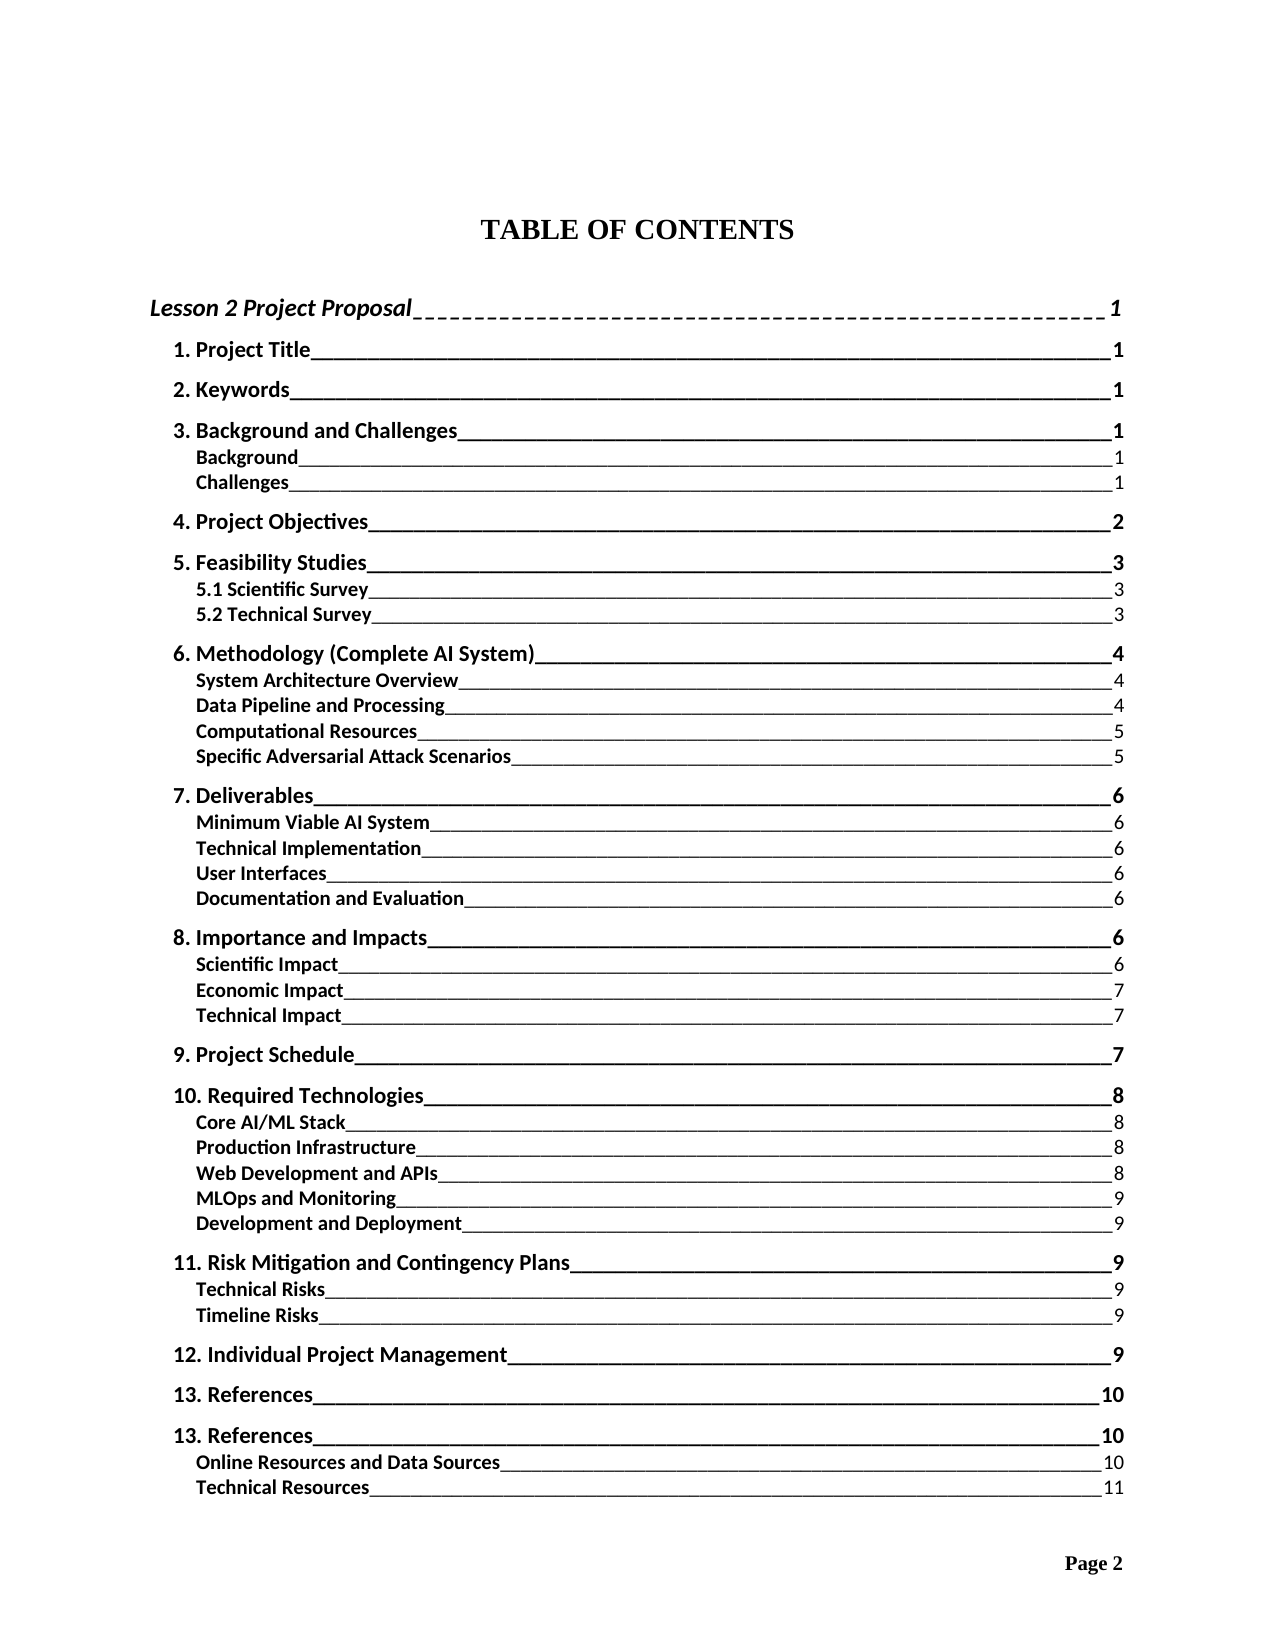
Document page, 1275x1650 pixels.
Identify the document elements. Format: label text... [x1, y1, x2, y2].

text Development and Deployment 9 [196, 1211, 1125, 1236]
text Web Development and APIs 8 [196, 1160, 1125, 1185]
text Documentation and Evaluation 6 [196, 886, 1125, 911]
text 10. Required Technologies 8 [173, 1081, 1125, 1109]
text 4. Project Objectives 2 [173, 507, 1125, 535]
text 9. Project Schedule 7 [173, 1040, 1125, 1068]
text Challenges 1 [196, 469, 1125, 495]
text 6. Methodology (Complete AI System) 4 [173, 639, 1125, 667]
text Technical Risks 9 [196, 1276, 1125, 1302]
text 5.2 Technical Survey 3 [196, 601, 1125, 627]
text Specific Adversarial Attack Scenarios 5 [196, 743, 1125, 769]
text 3. Background and Challenges 1 [173, 416, 1125, 444]
text 1. Project Title 1 [173, 335, 1125, 363]
text 13. References 10 [173, 1421, 1125, 1449]
text Technical Resources 11 [196, 1474, 1125, 1500]
text Timeline Risks 9 [196, 1302, 1125, 1327]
text Economic Impact 7 [196, 977, 1125, 1002]
text Minimum Viable AI System 6 [196, 809, 1125, 835]
text Lesson 2 Project Proposal 1 [150, 292, 1125, 322]
text Scientific Impact 6 [196, 952, 1125, 977]
text 5.1 Scientific Survey 3 [196, 576, 1125, 601]
text Core AI/ML Stack 8 [196, 1109, 1125, 1134]
text Data Pipeline and Processing 4 [196, 693, 1125, 718]
text Background 1 [196, 444, 1125, 469]
text 5. Feasibility Studies 3 [173, 548, 1125, 576]
text 7. Deliverables 6 [173, 781, 1125, 809]
text TABLE OF CONTENTS [150, 212, 1125, 246]
text Online Resources and Data Sources 10 [196, 1449, 1125, 1474]
text Production Infrastructure 8 [196, 1134, 1125, 1160]
text System Architecture Overview 4 [196, 667, 1125, 693]
text Computational Resources 5 [196, 718, 1125, 743]
text User Interfaces 6 [196, 860, 1125, 886]
text 13. References 10 [173, 1380, 1125, 1408]
text 2. Keywords 1 [173, 375, 1125, 403]
text Technical Implementation 6 [196, 835, 1125, 860]
text MLOps and Monitoring 9 [196, 1185, 1125, 1211]
text 12. Individual Project Management 9 [173, 1340, 1125, 1368]
text 11. Risk Mitigation and Contingency Plans 9 [173, 1248, 1125, 1276]
text Technical Impact 7 [196, 1002, 1125, 1028]
text 8. Importance and Impacts 6 [173, 923, 1125, 952]
